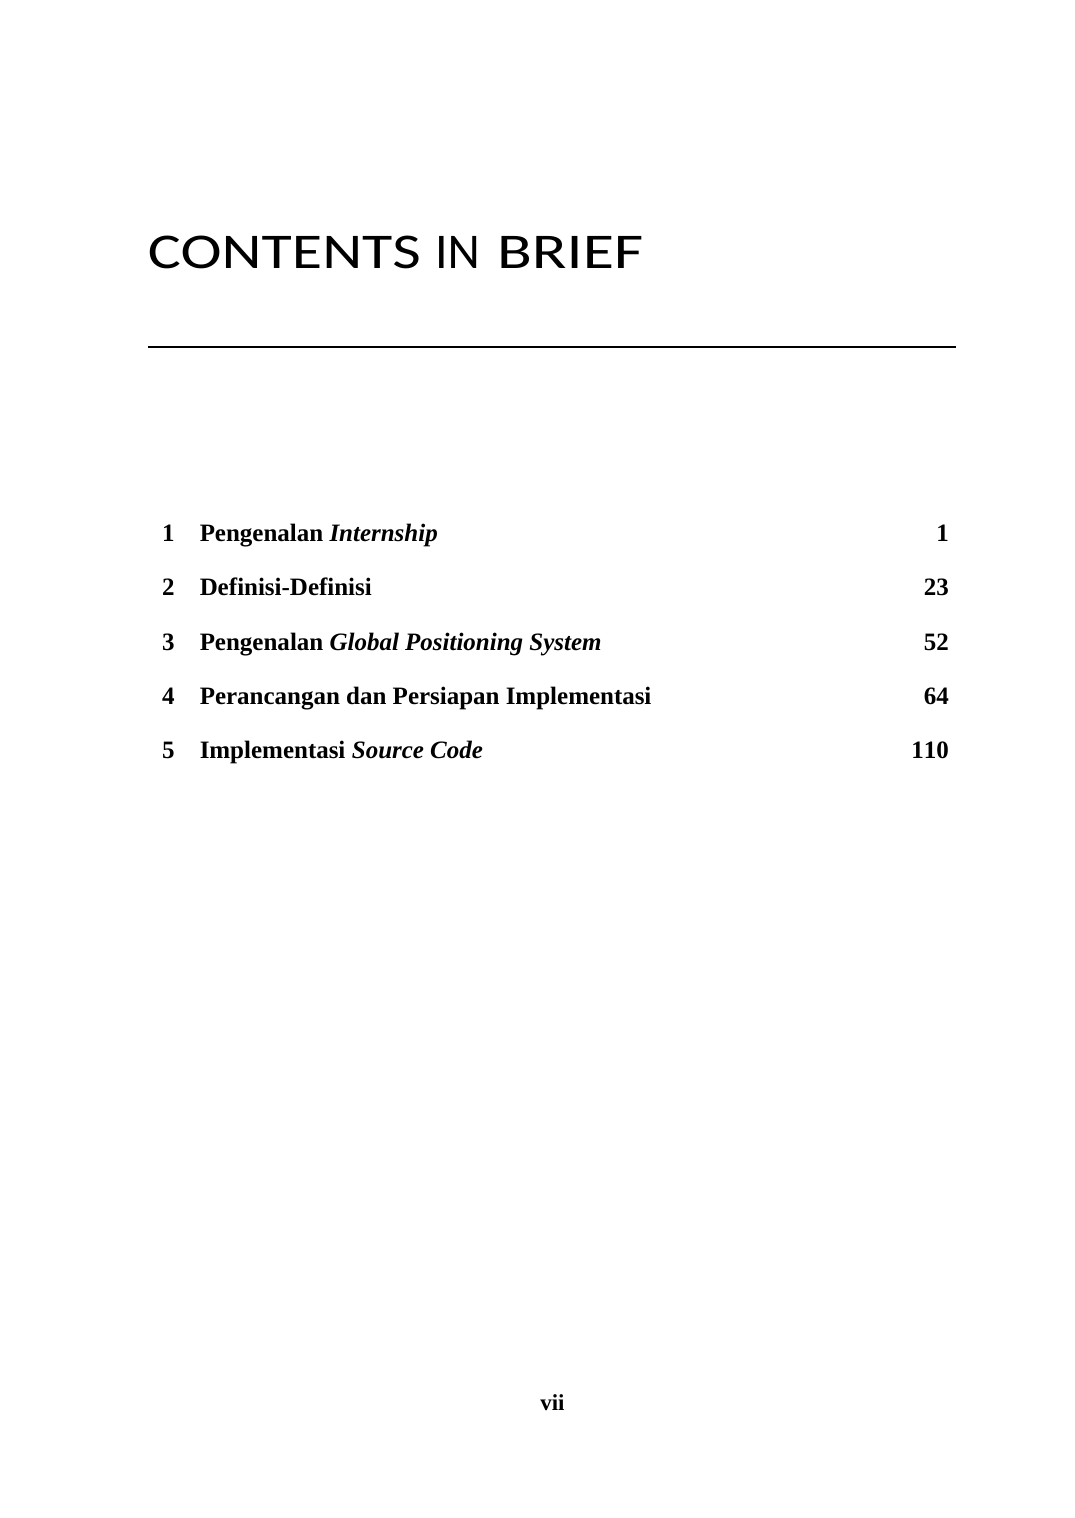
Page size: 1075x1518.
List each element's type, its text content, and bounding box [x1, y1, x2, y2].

table_cell Implementasi Source Code [188, 736, 822, 790]
table_cell 110 [822, 736, 960, 790]
table_cell 5 [148, 736, 188, 790]
table_cell 4 [148, 681, 188, 736]
text CONTENTS IN BRIEF [148, 235, 957, 276]
table_header Pengenalan Internship [188, 518, 822, 572]
table_cell 52 [822, 627, 960, 681]
table_cell 3 [148, 627, 188, 681]
table_header 1 [822, 518, 960, 572]
table_cell 64 [822, 681, 960, 736]
table_cell Perancangan dan Persiapan Implementasi [188, 681, 822, 736]
table_cell Pengenalan Global Positioning System [188, 627, 822, 681]
table_cell Definisi-Definisi [188, 573, 822, 627]
table_header 1 [148, 518, 188, 572]
table_cell 2 [148, 573, 188, 627]
table_cell 23 [822, 573, 960, 627]
